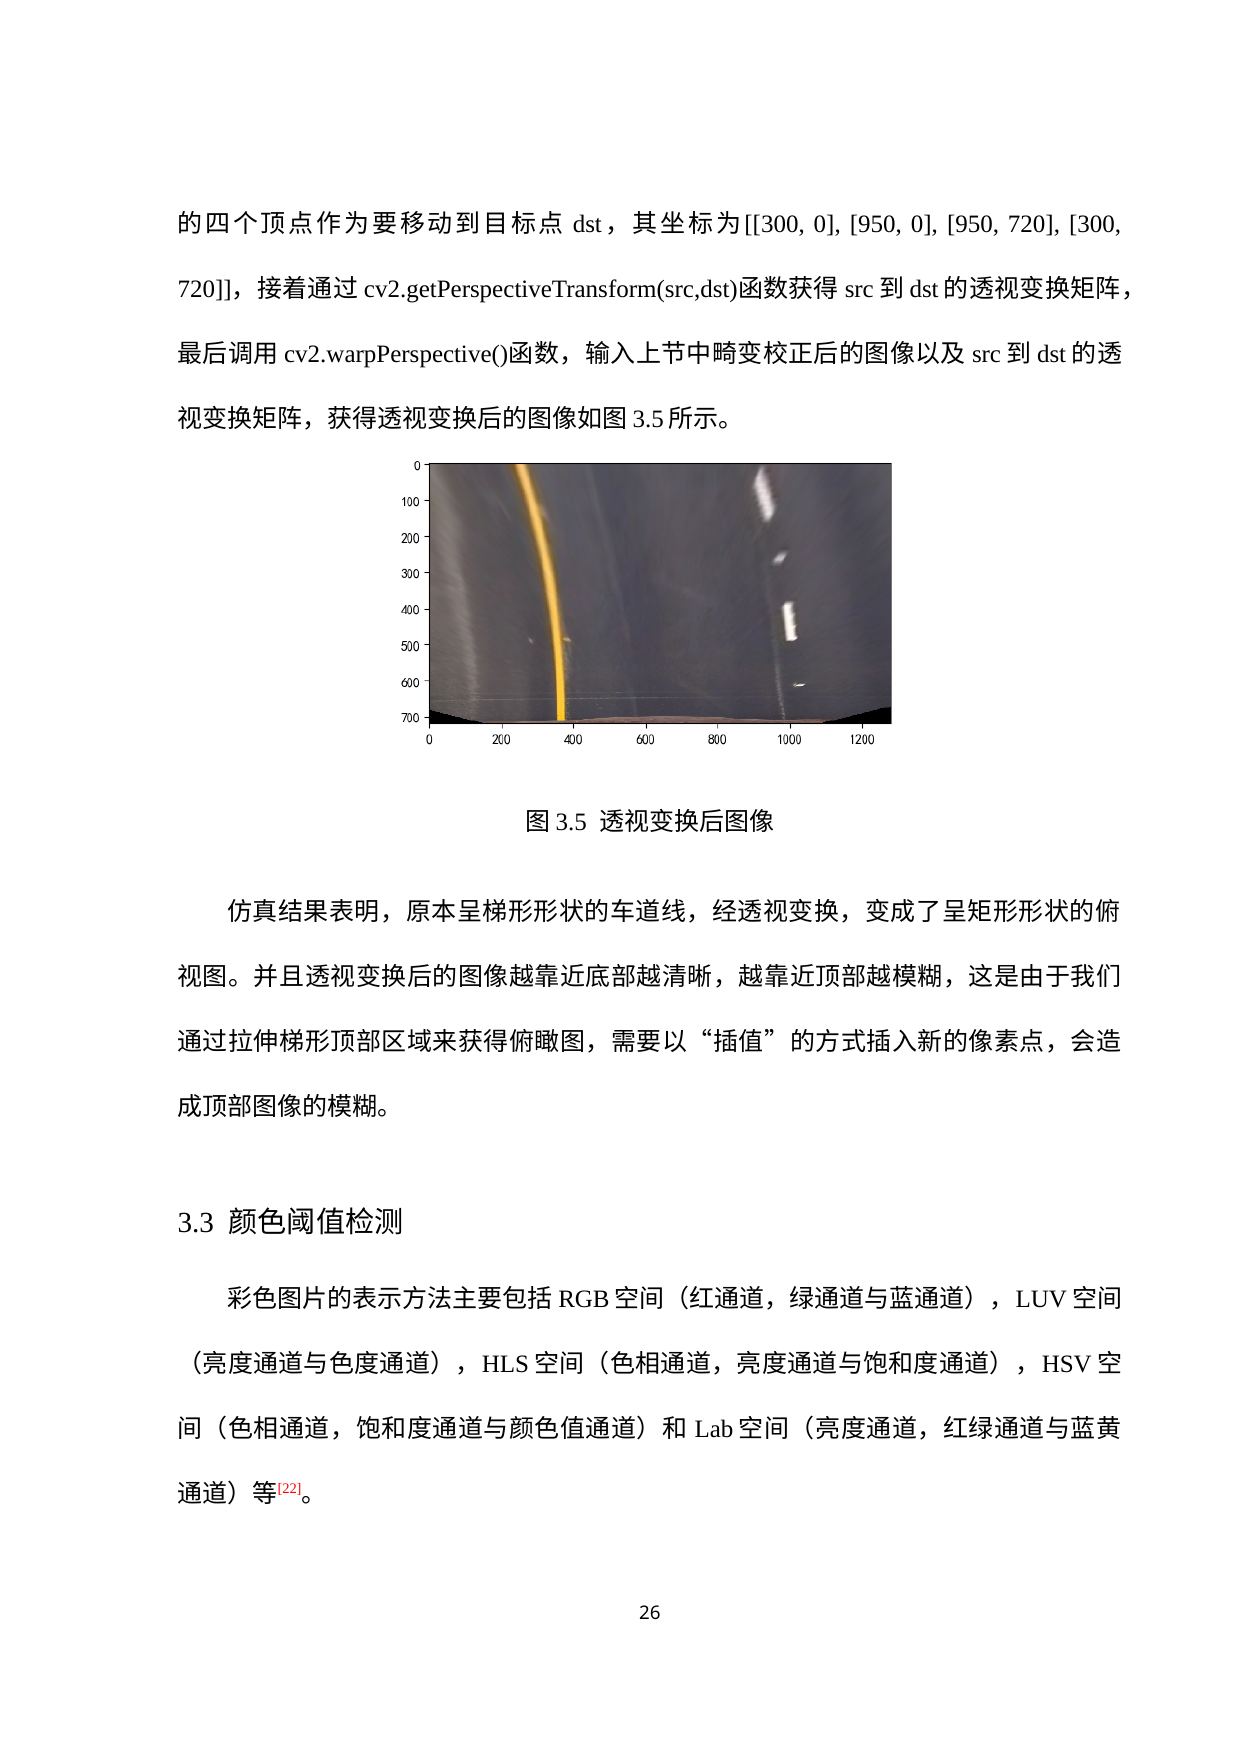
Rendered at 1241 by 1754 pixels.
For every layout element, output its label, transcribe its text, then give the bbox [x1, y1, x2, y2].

text 仿真结果表明，原本呈梯形形状的车道线，经透视变换，变成了呈矩形形状的俯视图。并且透视变换后的图像越靠近底部越清晰，越靠近顶部越模糊，这是由于我们通过拉伸梯形顶部区域来获得俯瞰图，需要以“插值”的方式插入新的像素点，会造成顶部图像的模糊。 [177, 877, 1122, 1137]
picture [395, 449, 904, 748]
subtitle 3.3 颜色阈值检测 [177, 1187, 1122, 1252]
text 彩色图片的表示方法主要包括RGB空间（红通道，绿通道与蓝通道），LUV空间（亮度通道与色度通道），HLS空间（色相通道，亮度通道与饱和度通道），HSV空间（色相通道，饱和度通道与颜色值通道）和Lab空间（亮度通道，红绿通道与蓝黄通道）等[22]。 [177, 1264, 1122, 1524]
text 图3.5 透视变换后图像 [177, 787, 1122, 852]
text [177, 189, 1122, 449]
